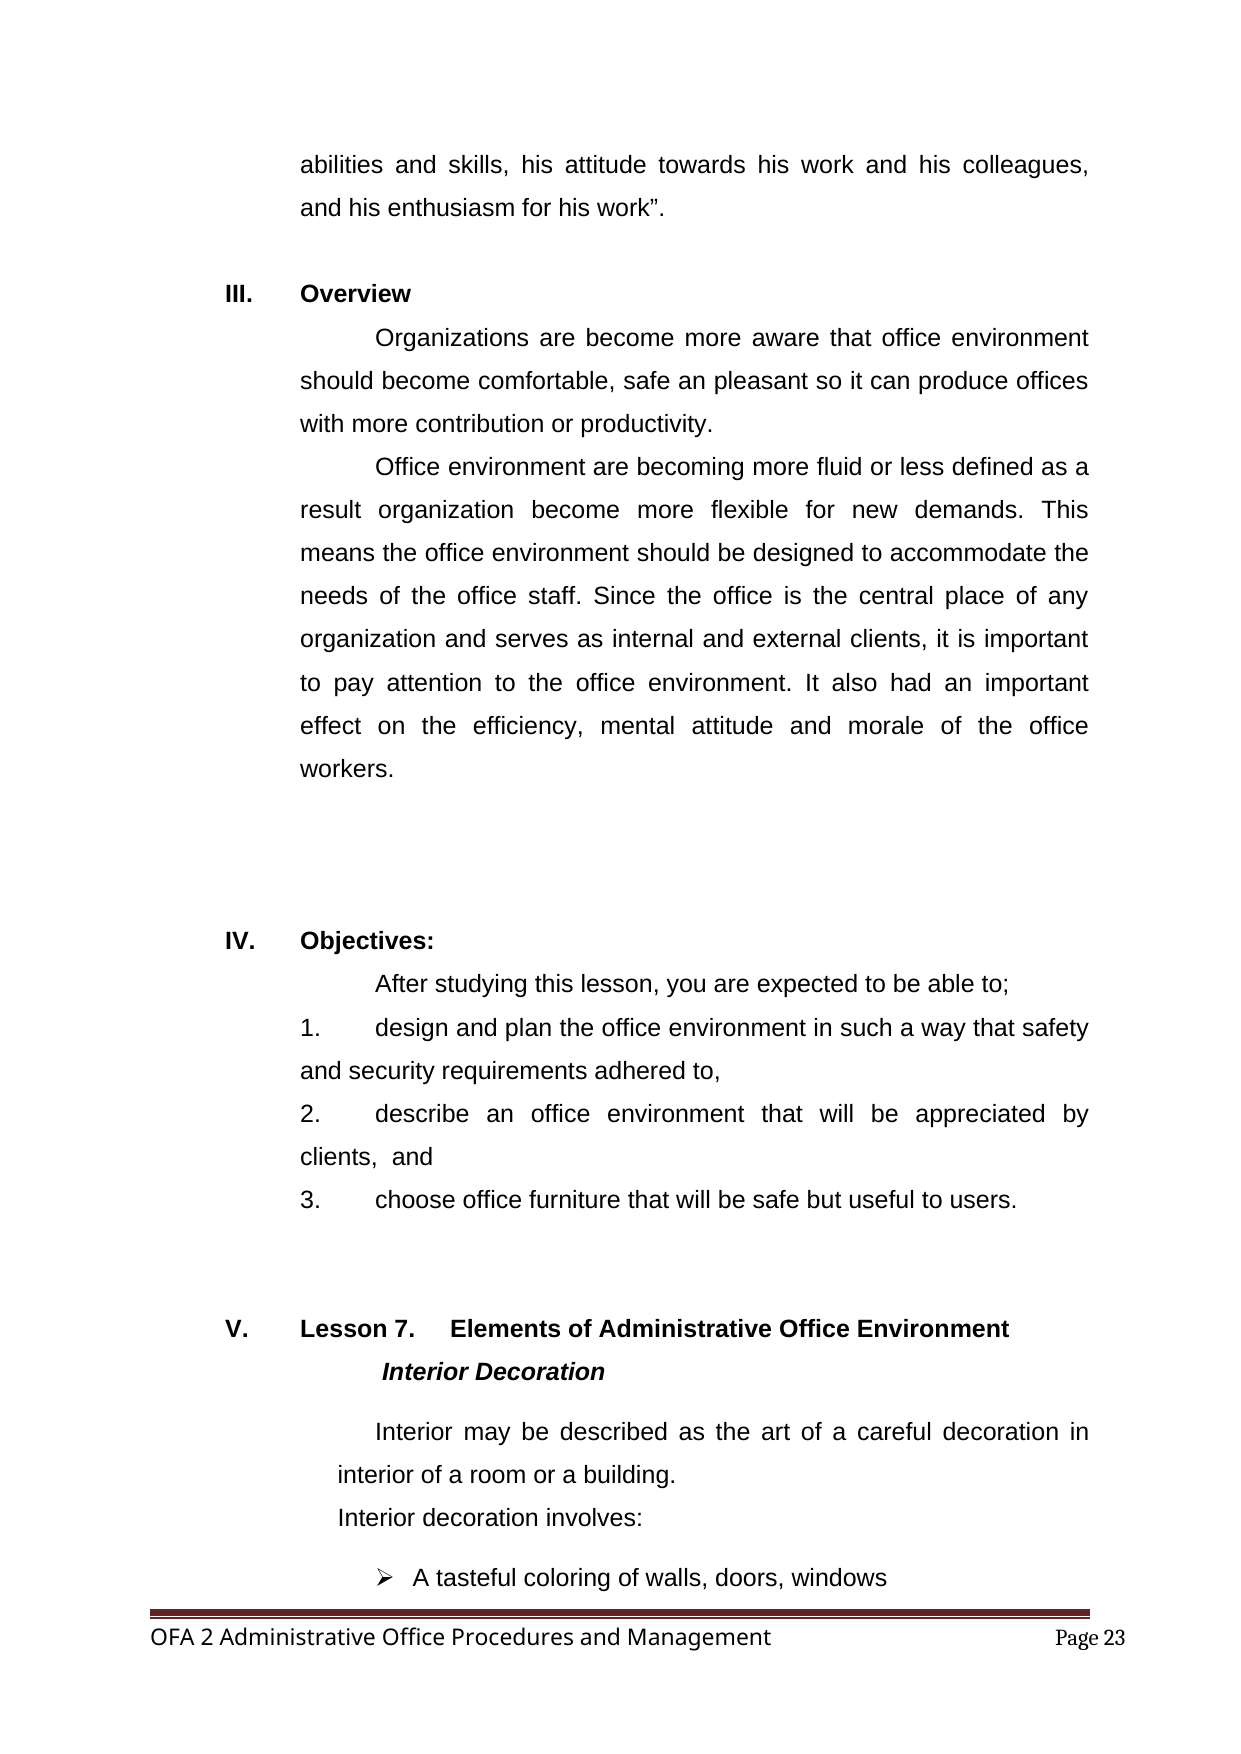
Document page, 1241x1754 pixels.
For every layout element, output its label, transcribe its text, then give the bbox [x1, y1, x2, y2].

text Office environment are becoming more fluid or less defined as a result organization become more flexible for new demands. This means the office environment should be designed to accommodate the needs of the office staff. Since the office is the central place of any organization and serves as internal and external clients, it is important to pay attention to the office environment. It also had an important effect on the efficiency, mental attitude and morale of the office workers. [300, 452, 1090, 782]
list A tasteful coloring of walls, doors, windows [375, 1563, 1090, 1591]
text 2. describe an office environment that will be appreciated by clients, and [262, 1099, 1090, 1171]
text Interior may be described as the art of a careful decoration in interior of a room or a building. [337, 1417, 1090, 1488]
text IV. Objectives: [150, 926, 1090, 955]
text III. Overview [225, 279, 1090, 308]
text After studying this lesson, you are expected to be able to; [150, 969, 1090, 998]
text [300, 150, 1090, 222]
text Interior Decoration [150, 1357, 1090, 1386]
text 3. choose office furniture that will be safe but useful to users. [262, 1185, 1090, 1214]
text V. Lesson 7. Elements of Administrative Office Environment [225, 1314, 1090, 1342]
text Interior decoration involves: [337, 1503, 1090, 1532]
text Organizations are become more aware that office environment should become comfortable, safe an pleasant so it can produce offices with more contribution or productivity. [300, 322, 1090, 437]
text 1. design and plan the office environment in such a way that safety and security requirements adhered to, [262, 1012, 1090, 1084]
